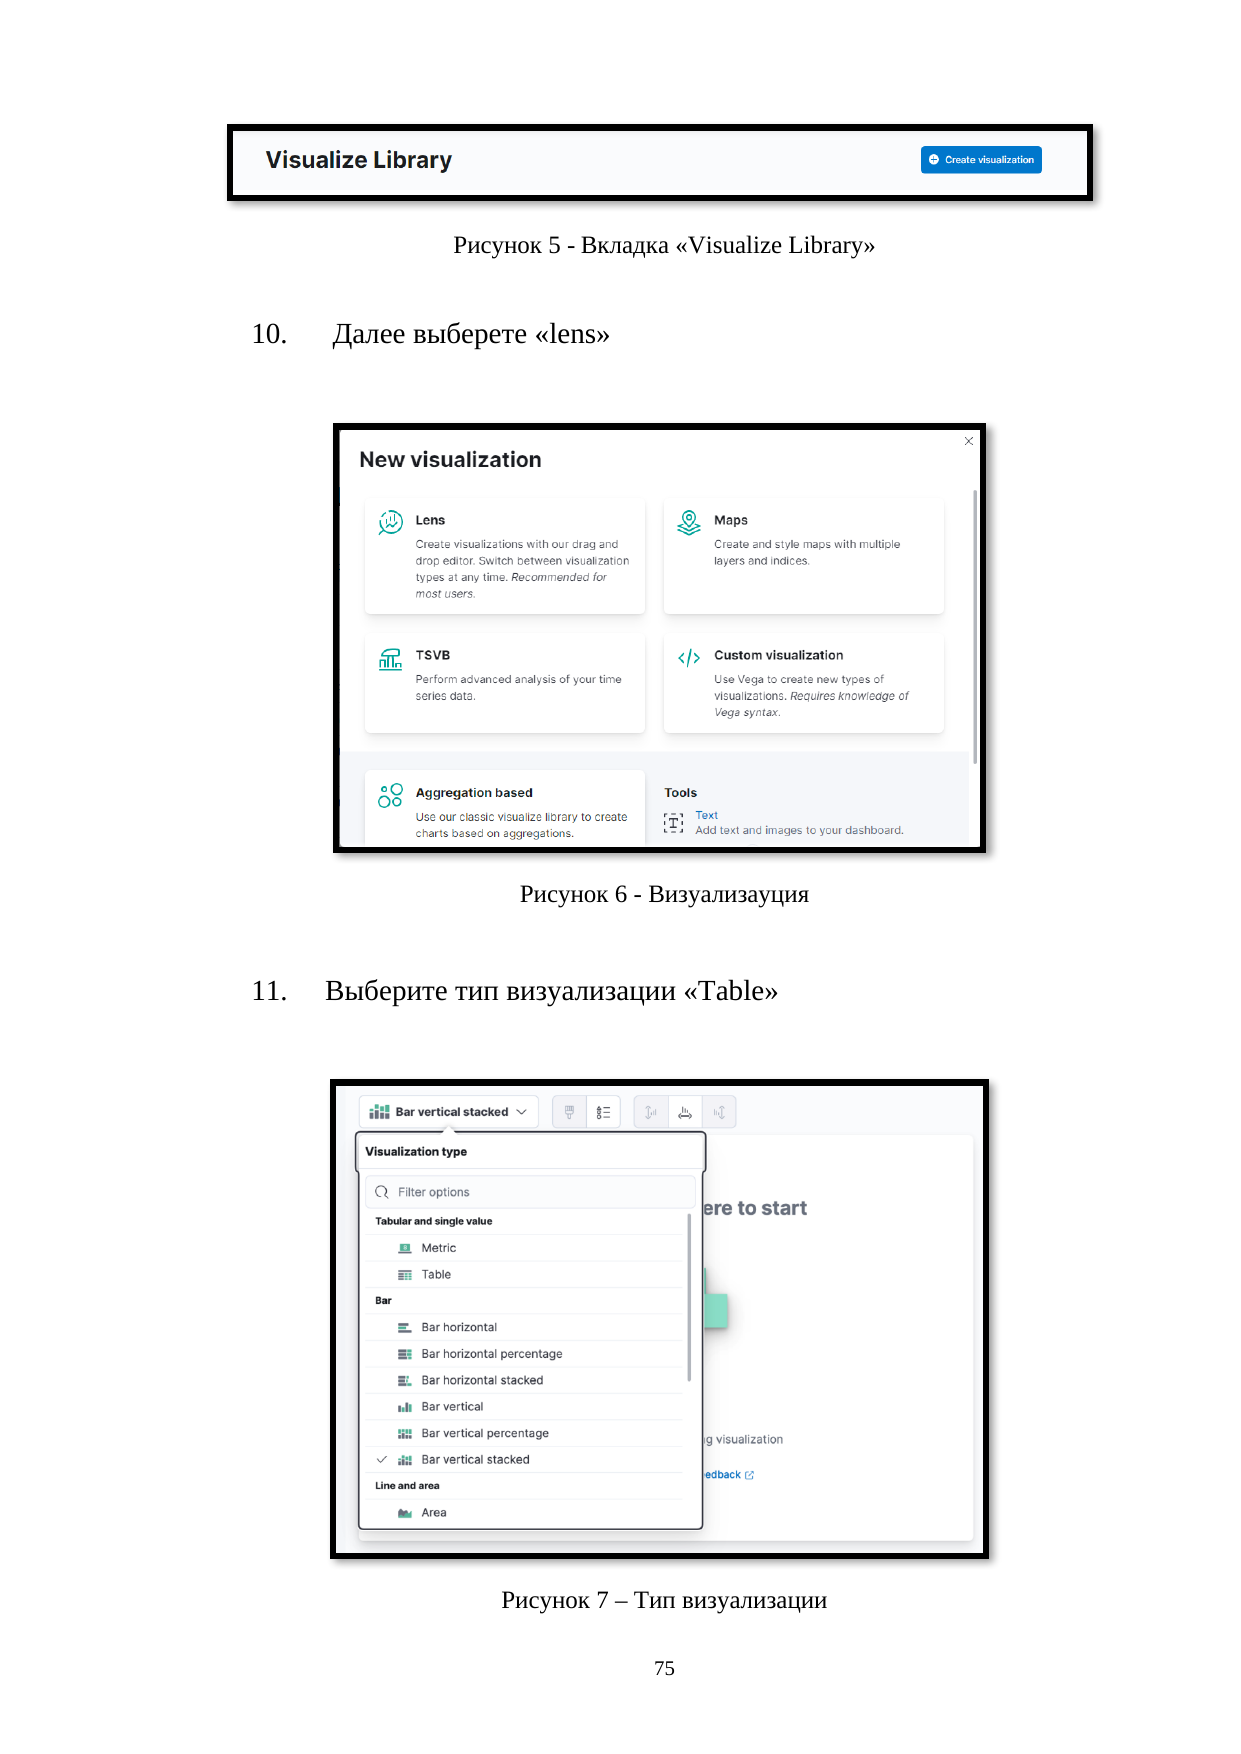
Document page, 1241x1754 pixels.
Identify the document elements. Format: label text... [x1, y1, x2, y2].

list Далее выберете «lens» [177, 316, 1152, 350]
picture [233, 131, 1087, 195]
list Выберите тип визуализации «Table» [177, 973, 1152, 1006]
picture [336, 1086, 983, 1553]
text Рисунок 6 - Визуализауция [177, 879, 1152, 908]
text Рисунок 5 - Вкладка «Visualize Library» [177, 230, 1152, 259]
picture [339, 430, 980, 847]
text Рисунок 7 – Тип визуализации [177, 1585, 1152, 1614]
